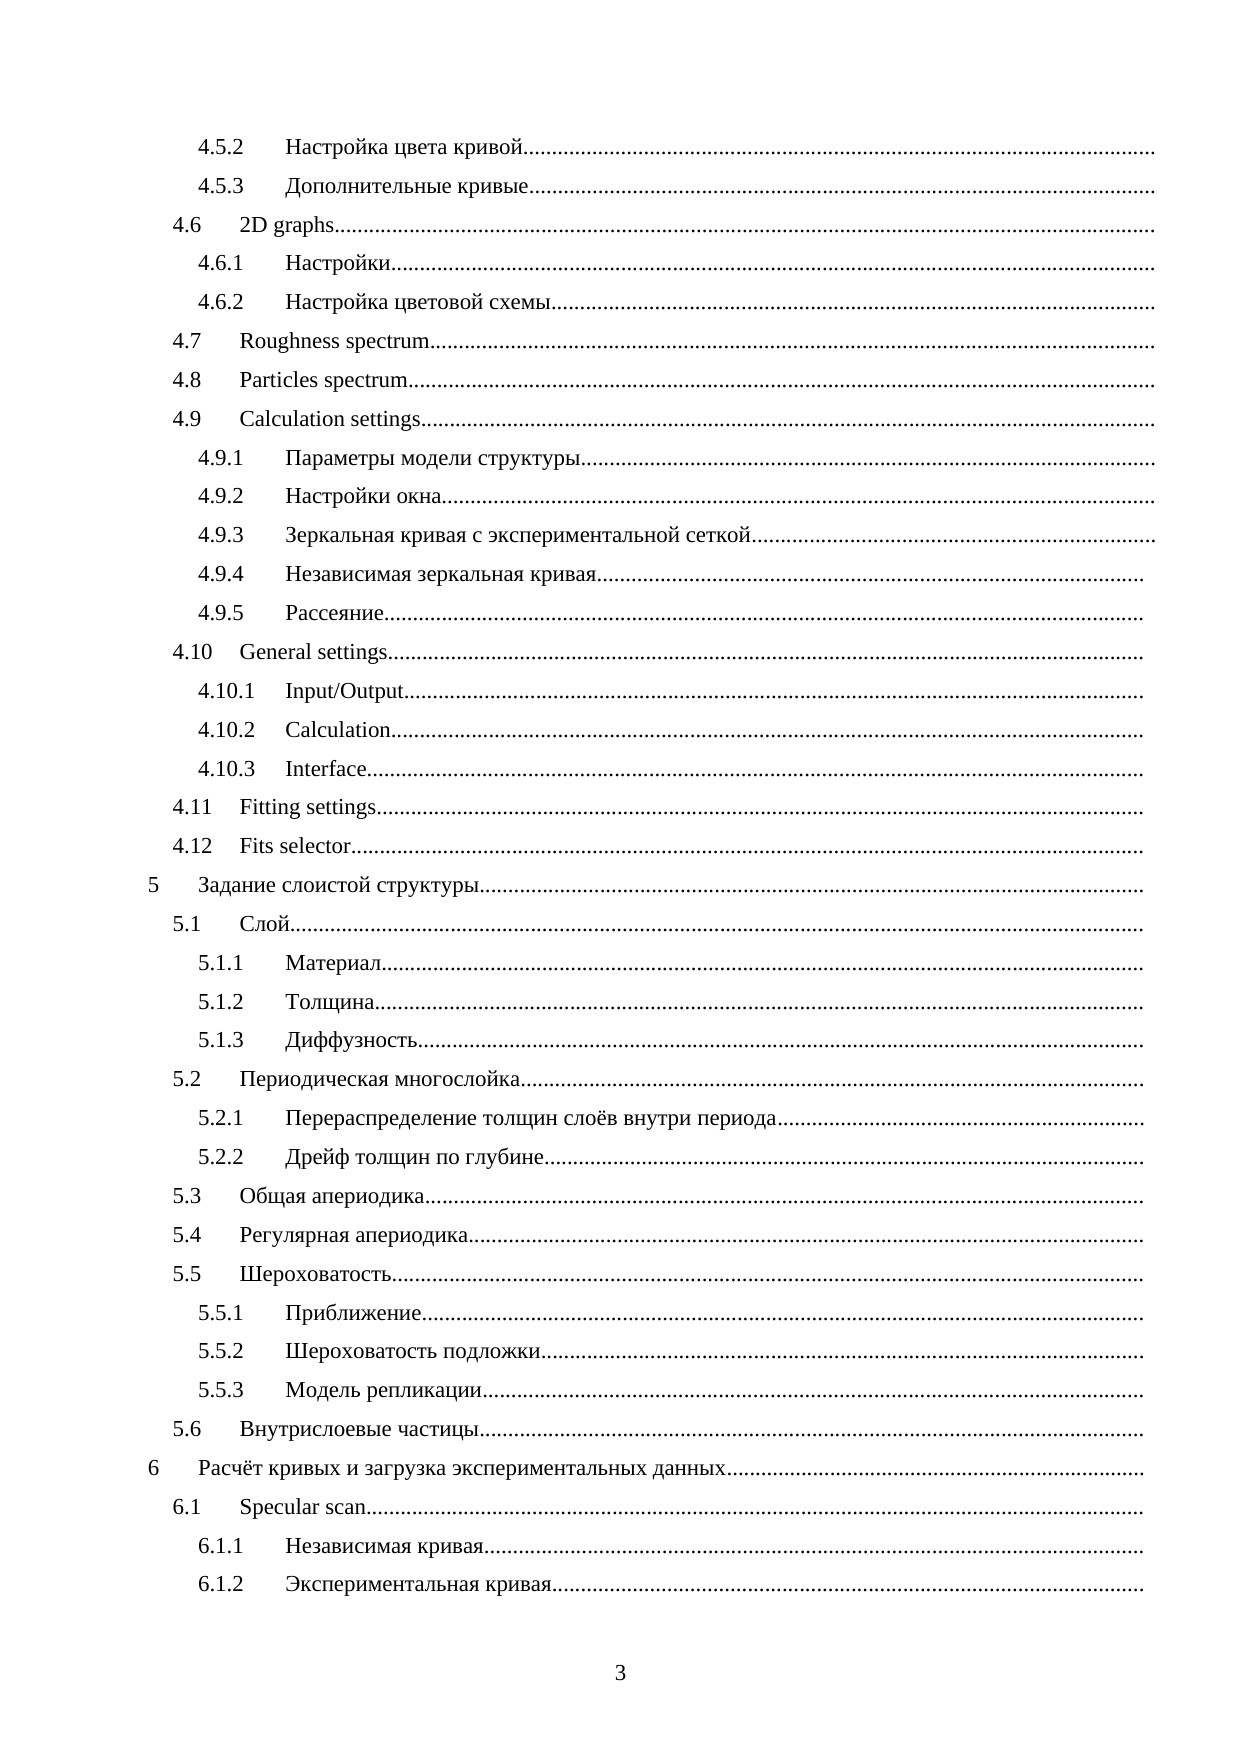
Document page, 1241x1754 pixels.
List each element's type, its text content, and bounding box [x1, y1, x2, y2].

text 4.10 General settings 101 [172, 638, 1093, 664]
text 4.5.2 Настройка цвета кривой 88 [198, 133, 1093, 159]
text 5.3 Общая апериодика 117 [172, 1182, 1093, 1208]
text 4.6.2 Настройка цветовой схемы 93 [198, 288, 1093, 315]
text 5.2 Периодическая многослойка 114 [172, 1065, 1093, 1092]
text 5.5 Шероховатость 120 [172, 1260, 1093, 1286]
text 4.6 2D graphs 90 [172, 211, 1093, 237]
text 5.2.1 Перераспределение толщин слоёв внутри периода 115 [198, 1104, 1093, 1131]
text 4.9 Calculation settings 96 [172, 405, 1093, 431]
text 4.9.2 Настройки окна 97 [198, 483, 1093, 509]
text 5.1.1 Материал 112 [198, 949, 1093, 975]
text 5.1.3 Диффузность 113 [198, 1027, 1093, 1053]
text 6.1.1 Независимая кривая 129 [198, 1532, 1093, 1558]
text 4.9.1 Параметры модели структуры 97 [198, 444, 1093, 470]
text 6.1 Specular scan 129 [172, 1493, 1093, 1519]
text 4.9.4 Независимая зеркальная кривая 100 [198, 560, 1093, 587]
text 6.1.2 Экспериментальная кривая 130 [198, 1571, 1093, 1597]
text 4.6.1 Настройки 91 [198, 249, 1093, 276]
text 4.10.3 Interface 105 [198, 754, 1093, 781]
text 5.5.1 Приближение 120 [198, 1298, 1093, 1325]
text 4.5.3 Дополнительные кривые 88 [198, 172, 1093, 198]
text 5.1 Слой 112 [172, 910, 1093, 936]
text 4.10.1 Input/Output 102 [198, 677, 1093, 703]
text 5.6 Внутрислоевые частицы 125 [172, 1415, 1093, 1441]
text 5 Задание слоистой структуры 112 [148, 871, 1093, 897]
text 5.4 Регулярная апериодика 118 [172, 1221, 1093, 1247]
text 4.10.2 Calculation 103 [198, 716, 1093, 742]
text 5.1.2 Толщина 113 [198, 988, 1093, 1014]
text 5.5.3 Модель репликации 123 [198, 1376, 1093, 1403]
text 4.9.5 Рассеяние 101 [198, 599, 1093, 626]
text 4.9.3 Зеркальная кривая с экспериментальной сеткой 98 [198, 521, 1093, 548]
text 4.7 Roughness spectrum 94 [172, 327, 1093, 353]
text 4.8 Particles spectrum 95 [172, 366, 1093, 392]
text 4.11 Fitting settings 106 [172, 793, 1093, 820]
text 5.2.2 Дрейф толщин по глубине 116 [198, 1143, 1093, 1169]
text 4.12 Fits selector 110 [172, 832, 1093, 859]
text 5.5.2 Шероховатость подложки 121 [198, 1337, 1093, 1364]
text 6 Расчёт кривых и загрузка экспериментальных данных 128 [148, 1454, 1093, 1480]
